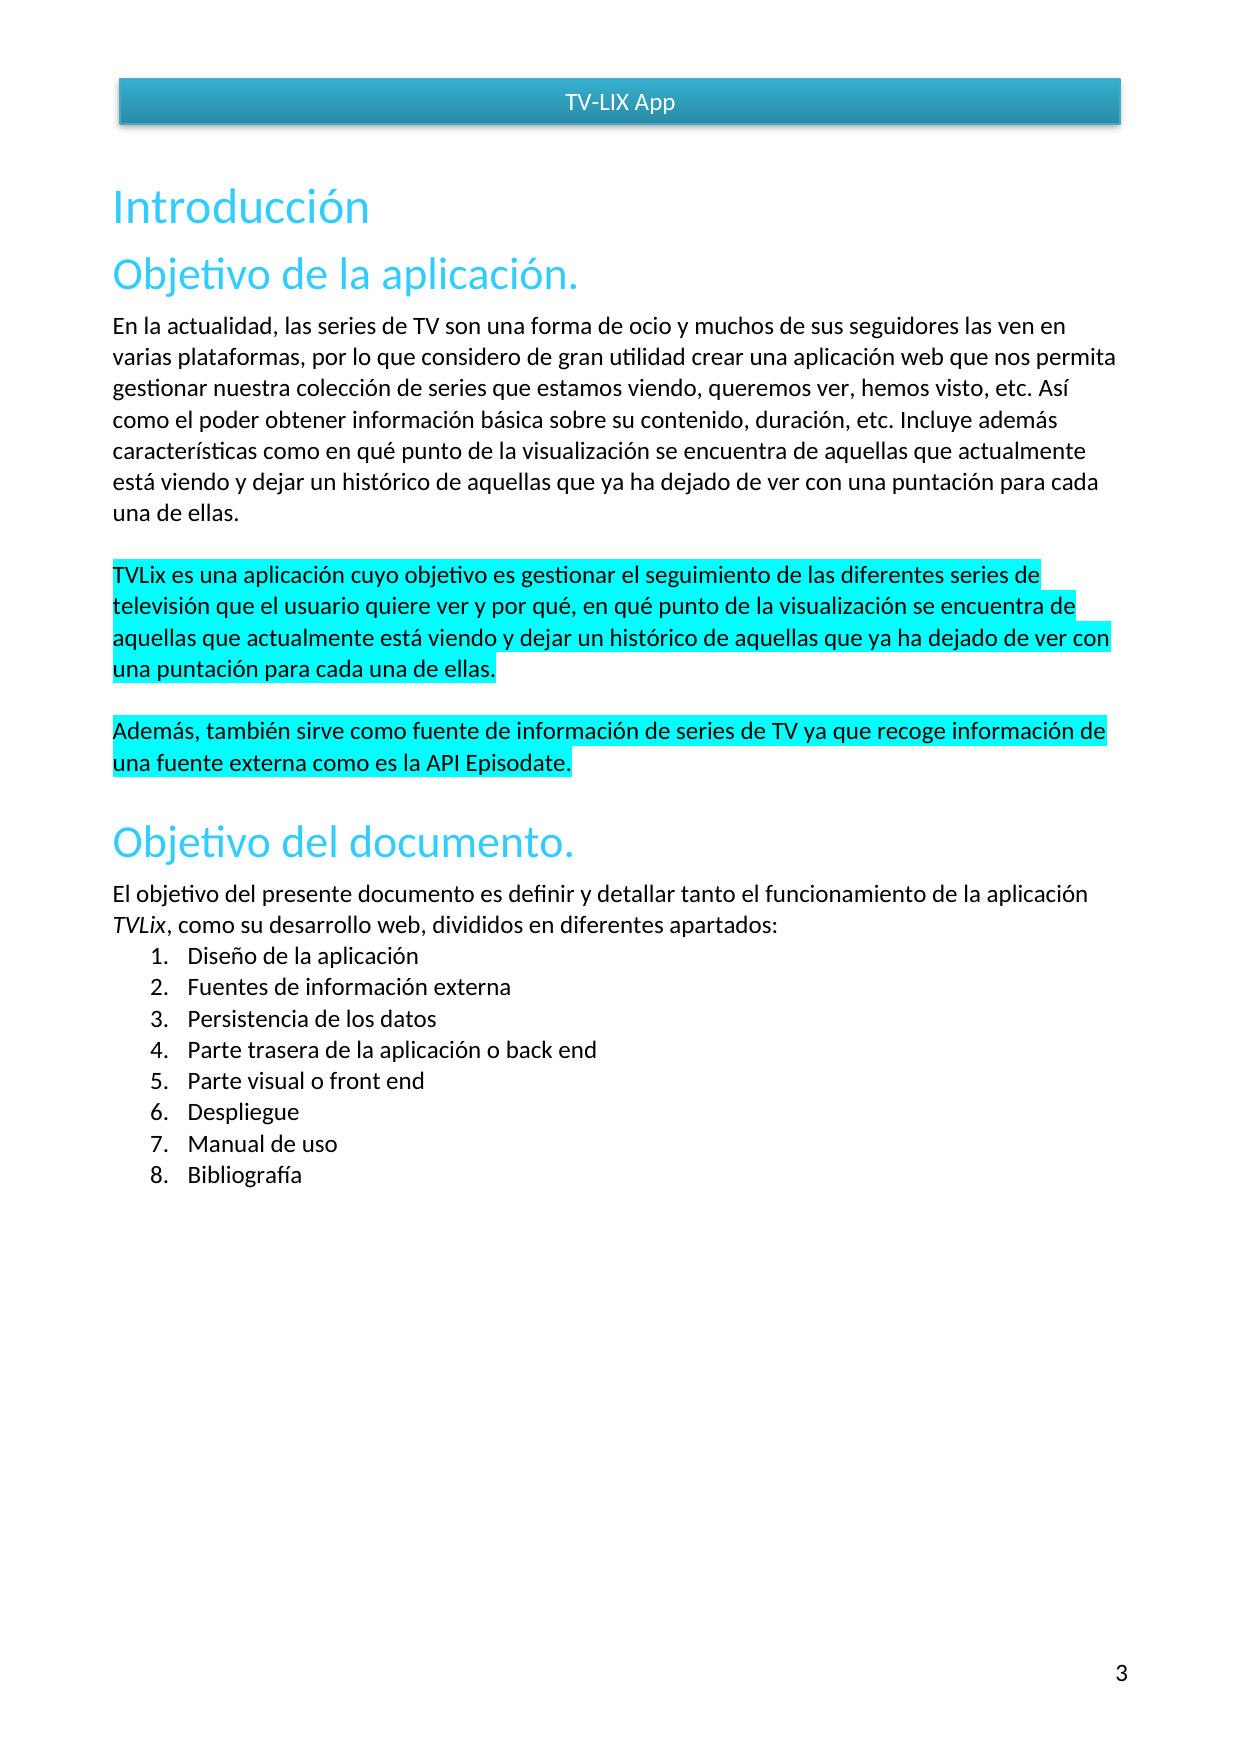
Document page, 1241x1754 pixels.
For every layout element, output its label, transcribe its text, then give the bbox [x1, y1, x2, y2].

list Fuentes de información externa [150, 971, 1128, 1002]
list Parte trasera de la aplicación o back end [150, 1033, 1128, 1064]
list Despliegue [150, 1096, 1128, 1127]
list Persistencia de los datos [150, 1002, 1128, 1033]
text El objetivo del presente documento es definir y detallar tanto el funcionamiento de la aplicación TVLix, como su desarrollo web, divididos en diferentes apartados: [112, 877, 1128, 939]
list Parte visual o front end [150, 1064, 1128, 1096]
list Diseño de la aplicación [150, 939, 1128, 971]
list Bibliografía [150, 1158, 1128, 1189]
subtitle Introducción [112, 175, 1128, 236]
subtitle Objetivo de la aplicación. [112, 245, 1128, 301]
list Manual de uso [150, 1127, 1128, 1158]
text TVLix es una aplicación cuyo objetivo es gestionar el seguimiento de las diferentes series de televisión que el usuario quiere ver y por qué, en qué punto de la visualización se encuentra de aquellas que actualmente está viendo y dejar un histórico de aquellas que ya ha dejado de ver con una puntación para cada una de ellas. [112, 558, 1128, 683]
subtitle Objetivo del documento. [112, 813, 1128, 869]
text En la actualidad, las series de TV son una forma de ocio y muchos de sus seguidores las ven en varias plataformas, por lo que considero de gran utilidad crear una aplicación web que nos permita gestionar nuestra colección de series que estamos viendo, queremos ver, hemos visto, etc. Así como el poder obtener información básica sobre su contenido, duración, etc. Incluye además características como en qué punto de la visualización se encuentra de aquellas que actualmente está viendo y dejar un histórico de aquellas que ya ha dejado de ver con una puntación para cada una de ellas. [112, 309, 1128, 528]
text Además, también sirve como fuente de información de series de TV ya que recoge información de una fuente externa como es la API Episodate. [572, 715, 1128, 777]
